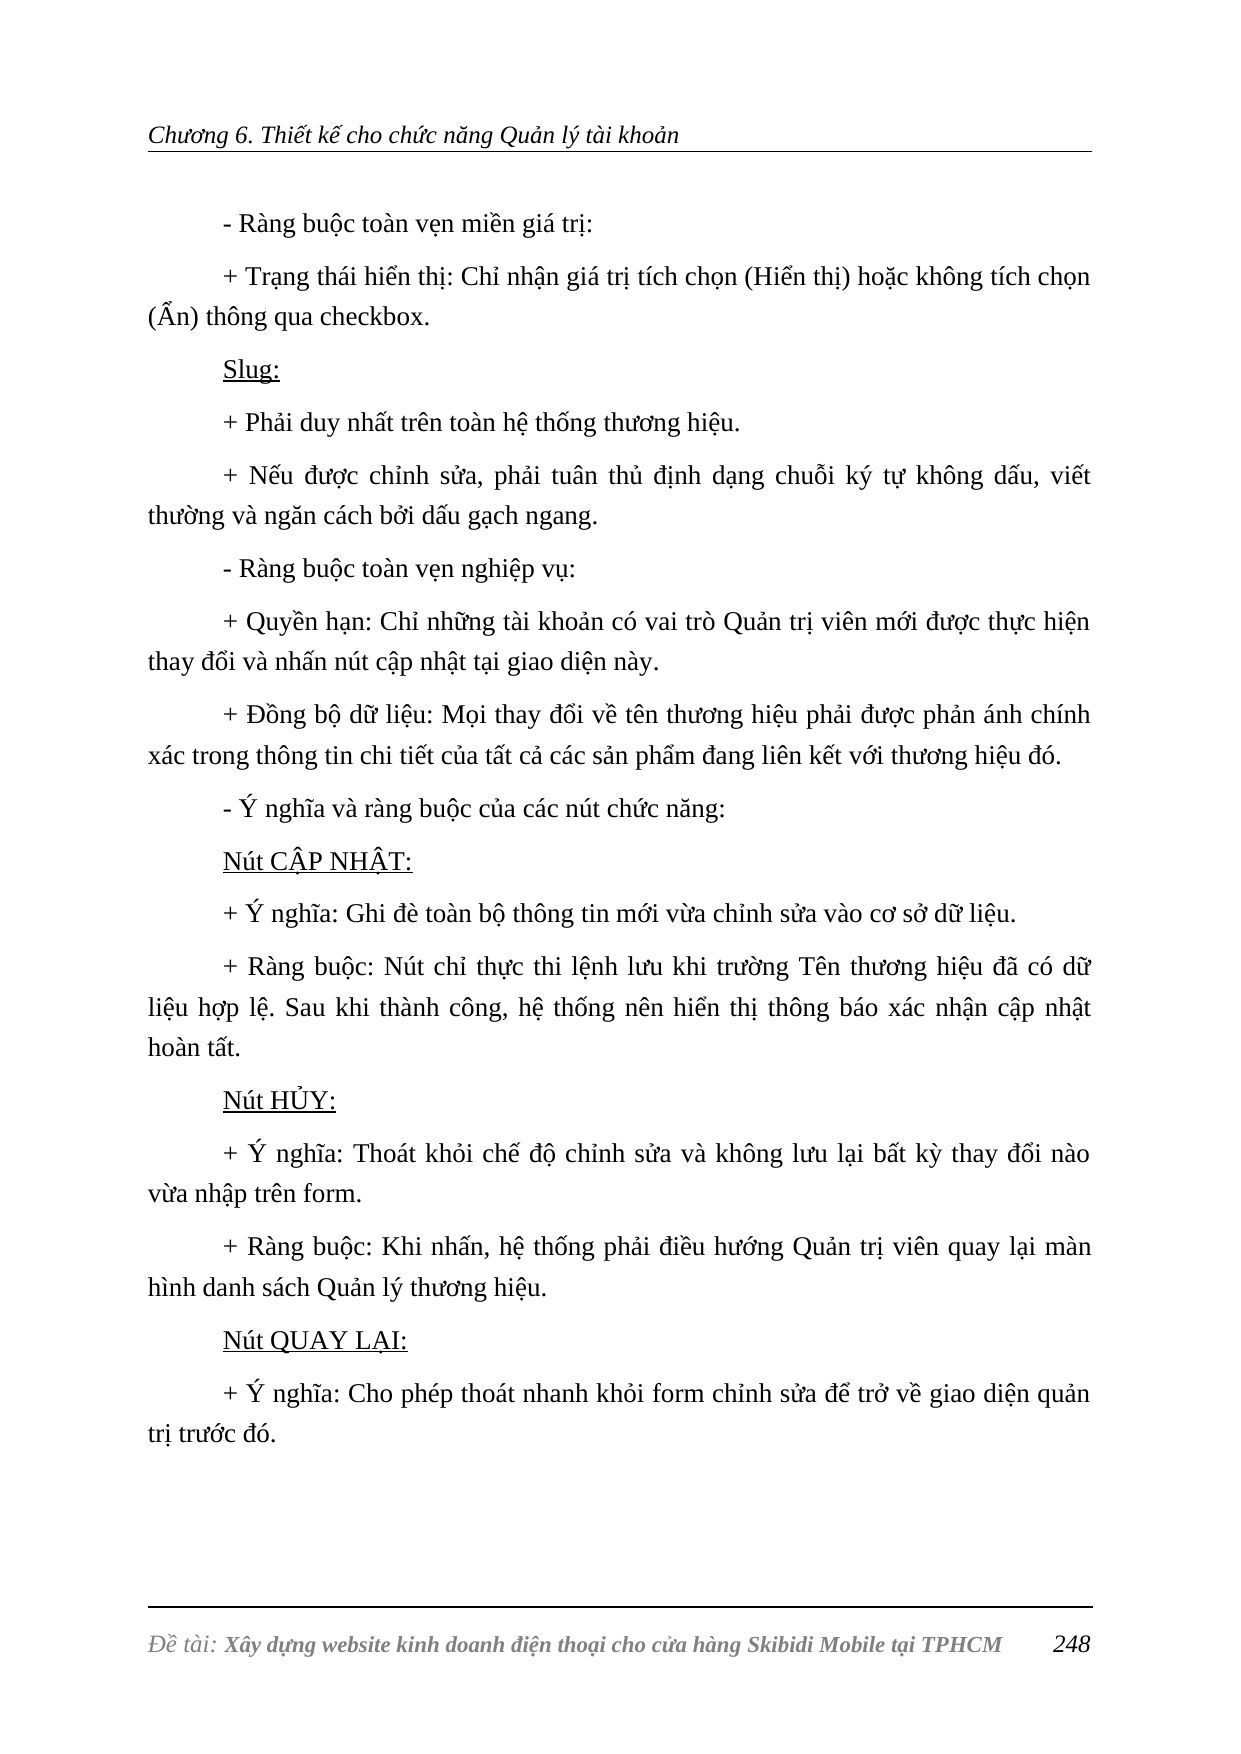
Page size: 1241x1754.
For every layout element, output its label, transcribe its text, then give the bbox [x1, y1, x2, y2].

text + Ràng buộc: Khi nhấn, hệ thống phải điều hướng Quản trị viên quay lại màn hình danh sách Quản lý thương hiệu. [148, 1231, 1092, 1302]
text + Đồng bộ dữ liệu: Mọi thay đổi về tên thương hiệu phải được phản ánh chính xác trong thông tin chi tiết của tất cả các sản phẩm đang liên kết với thương hiệu đó. [148, 698, 1092, 770]
text + Ràng buộc: Nút chỉ thực thi lệnh lưu khi trường Tên thương hiệu đã có dữ liệu hợp lệ. Sau khi thành công, hệ thống nên hiển thị thông báo xác nhận cập nhật hoàn tất. [148, 951, 1092, 1062]
text + Ý nghĩa: Ghi đè toàn bộ thông tin mới vừa chỉnh sửa vào cơ sở dữ liệu. [148, 898, 1092, 929]
text - Ràng buộc toàn vẹn nghiệp vụ: [148, 552, 1092, 583]
text + Trạng thái hiển thị: Chỉ nhận giá trị tích chọn (Hiển thị) hoặc không tích chọn (Ẩn) thông qua checkbox. [148, 260, 1092, 331]
text Nút HỦY: [148, 1084, 1092, 1115]
text Nút QUAY LẠI: [148, 1324, 1092, 1355]
text + Nếu được chỉnh sửa, phải tuân thủ định dạng chuỗi ký tự không dấu, viết thường và ngăn cách bởi dấu gạch ngang. [148, 459, 1092, 530]
text - Ý nghĩa và ràng buộc của các nút chức năng: [148, 792, 1092, 823]
text + Ý nghĩa: Thoát khỏi chế độ chỉnh sửa và không lưu lại bất kỳ thay đổi nào vừa nhập trên form. [148, 1137, 1092, 1209]
text Nút CẬP NHẬT: [148, 845, 1092, 876]
text + Ý nghĩa: Cho phép thoát nhanh khỏi form chỉnh sửa để trở về giao diện quản trị trước đó. [148, 1377, 1092, 1448]
text + Phải duy nhất trên toàn hệ thống thương hiệu. [148, 406, 1092, 437]
text + Quyền hạn: Chỉ những tài khoản có vai trò Quản trị viên mới được thực hiện thay đổi và nhấn nút cập nhật tại giao diện này. [148, 605, 1092, 677]
text Slug: [148, 353, 1092, 384]
text - Ràng buộc toàn vẹn miền giá trị: [148, 207, 1092, 238]
